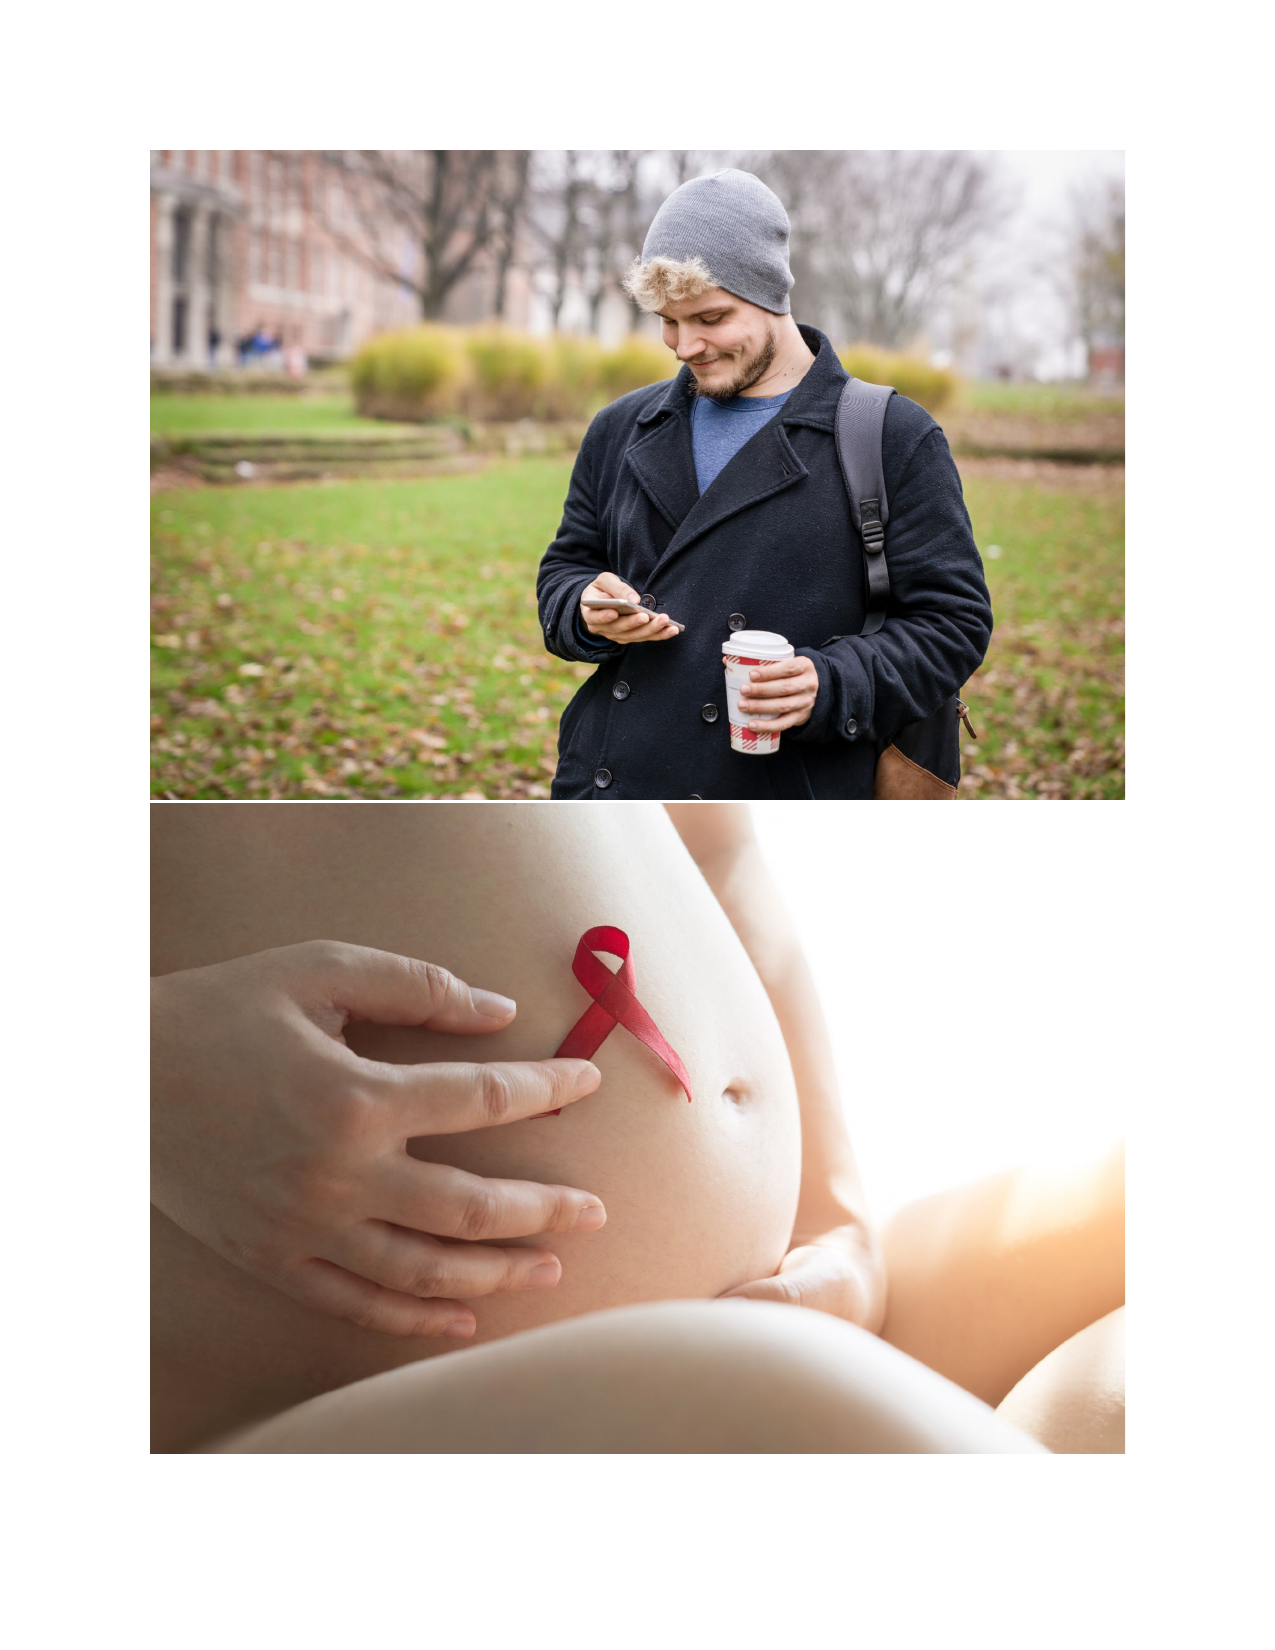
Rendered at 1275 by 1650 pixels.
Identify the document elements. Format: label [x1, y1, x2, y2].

picture [150, 150, 1125, 800]
picture [150, 803, 1125, 1454]
